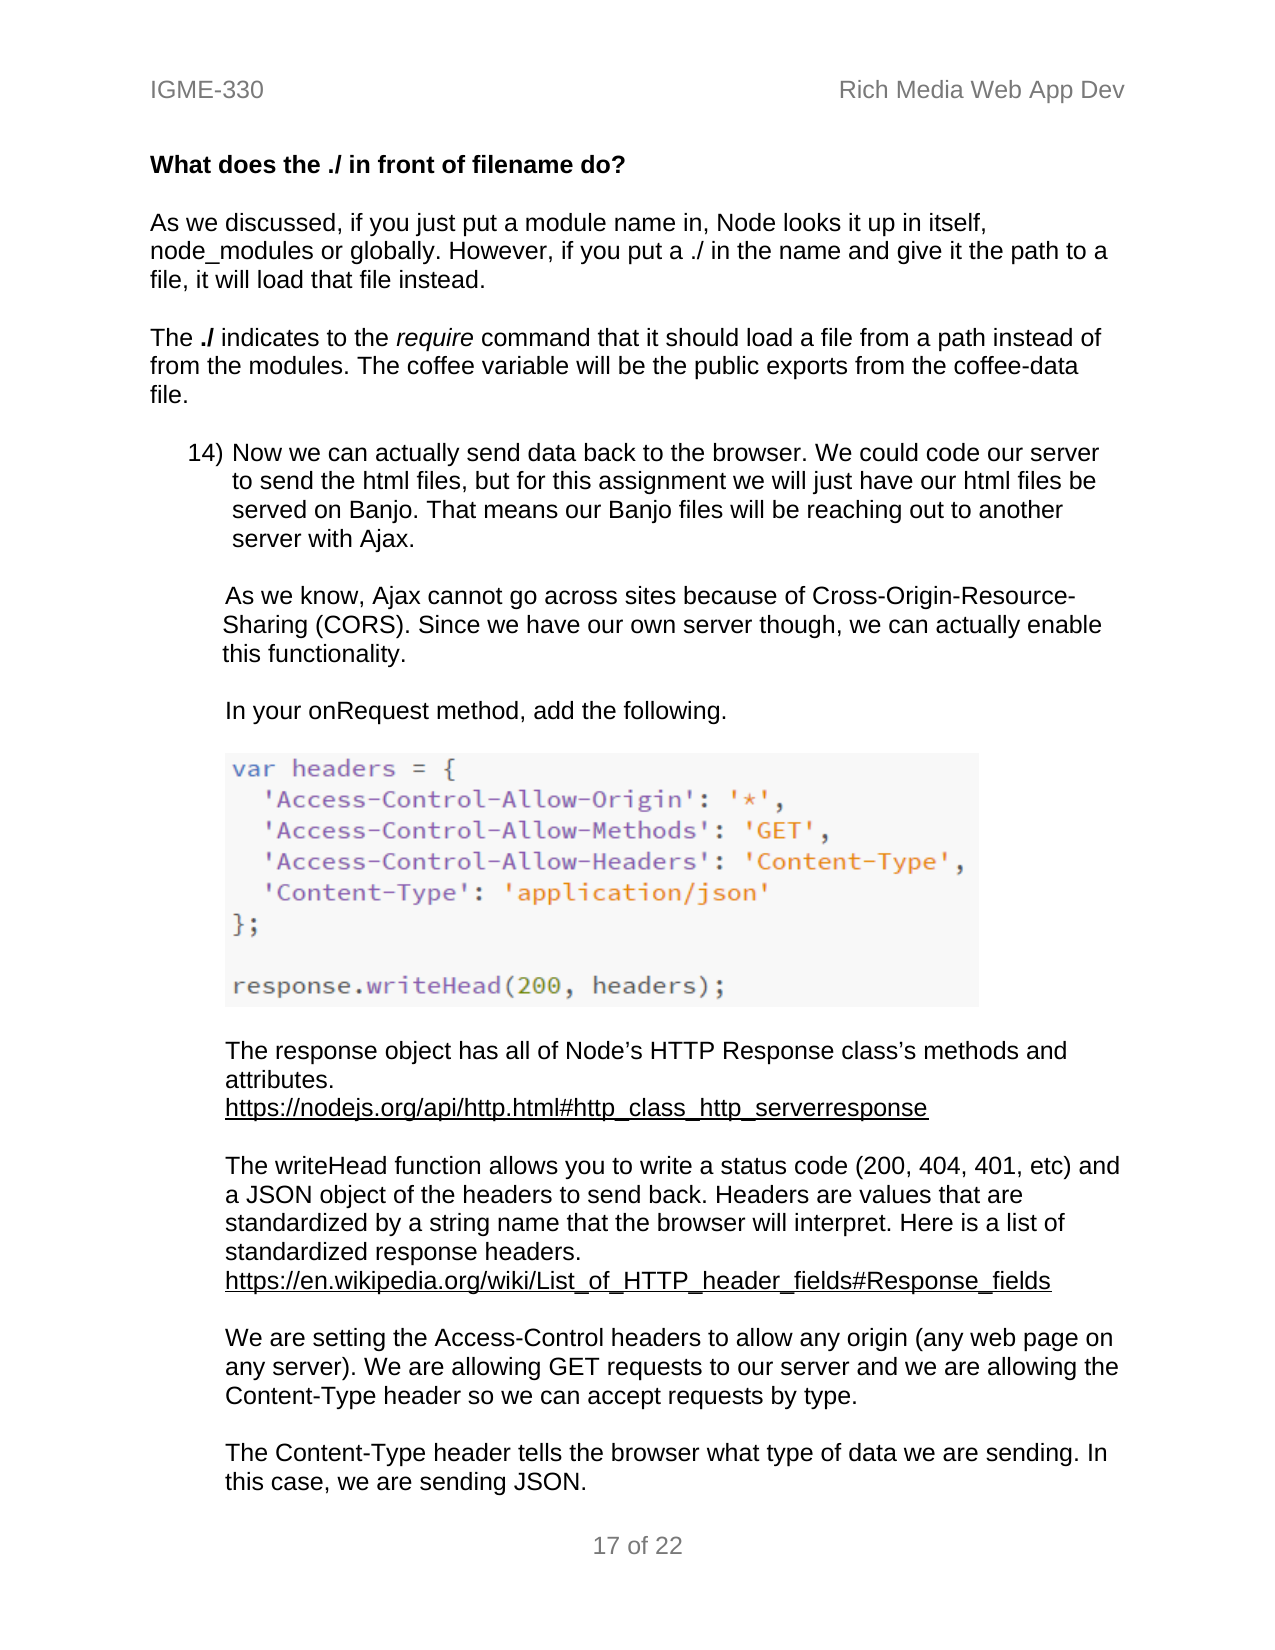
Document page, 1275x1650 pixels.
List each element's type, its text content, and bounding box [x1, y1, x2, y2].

text The writeHead function allows you to write a status code (200, 404, 401, etc) and a JSON object of the headers to send back. Headers are values that are standardized by a string name that the browser will interpret. Here is a list of standardized response headers. https://en.wikipedia.org/wiki/List_of_HTTP_header_fields#Response_fields [225, 1151, 1125, 1294]
text The Content-Type header tells the browser what type of data we are sending. In this case, we are sending JSON. [225, 1438, 1125, 1496]
text The ./ indicates to the require command that it should load a file from a path instead of from the modules. The coffee variable will be the public exports from the coffee-data file. [150, 322, 1125, 409]
text https://nodejs.org/api/http.html#http_class_http_serverresponse [225, 1093, 1125, 1122]
text In your onRequest method, add the following. [187, 696, 1125, 725]
picture [225, 753, 979, 1007]
text As we know, Ajax cannot go across sites because of Cross-Origin-Resource- Sharing (CORS). Since we have our own server though, we can actually enable this functionality. [187, 552, 1125, 667]
text As we discussed, if you just put a module name in, Node looks it up in itself, node_modules or globally. However, if you put a ./ in the name and give it the path to a file, it will load that file instead. [150, 207, 1125, 294]
text We are setting the Access-Control headers to allow any origin (any web page on any server). We are allowing GET requests to our server and we are allowing the Content-Type header so we can accept requests by type. [225, 1323, 1125, 1409]
list Now we can actually send data back to the browser. We could code our server to send the html files, but for this assignment we will just have our html files be served on Banjo. That means our Banjo files will be reaching out to another server with Ajax. [187, 437, 1125, 552]
text What does the ./ in front of filename do? [150, 150, 1125, 179]
text The response object has all of Node’s HTTP Response class’s methods and attributes. [225, 1036, 1125, 1093]
